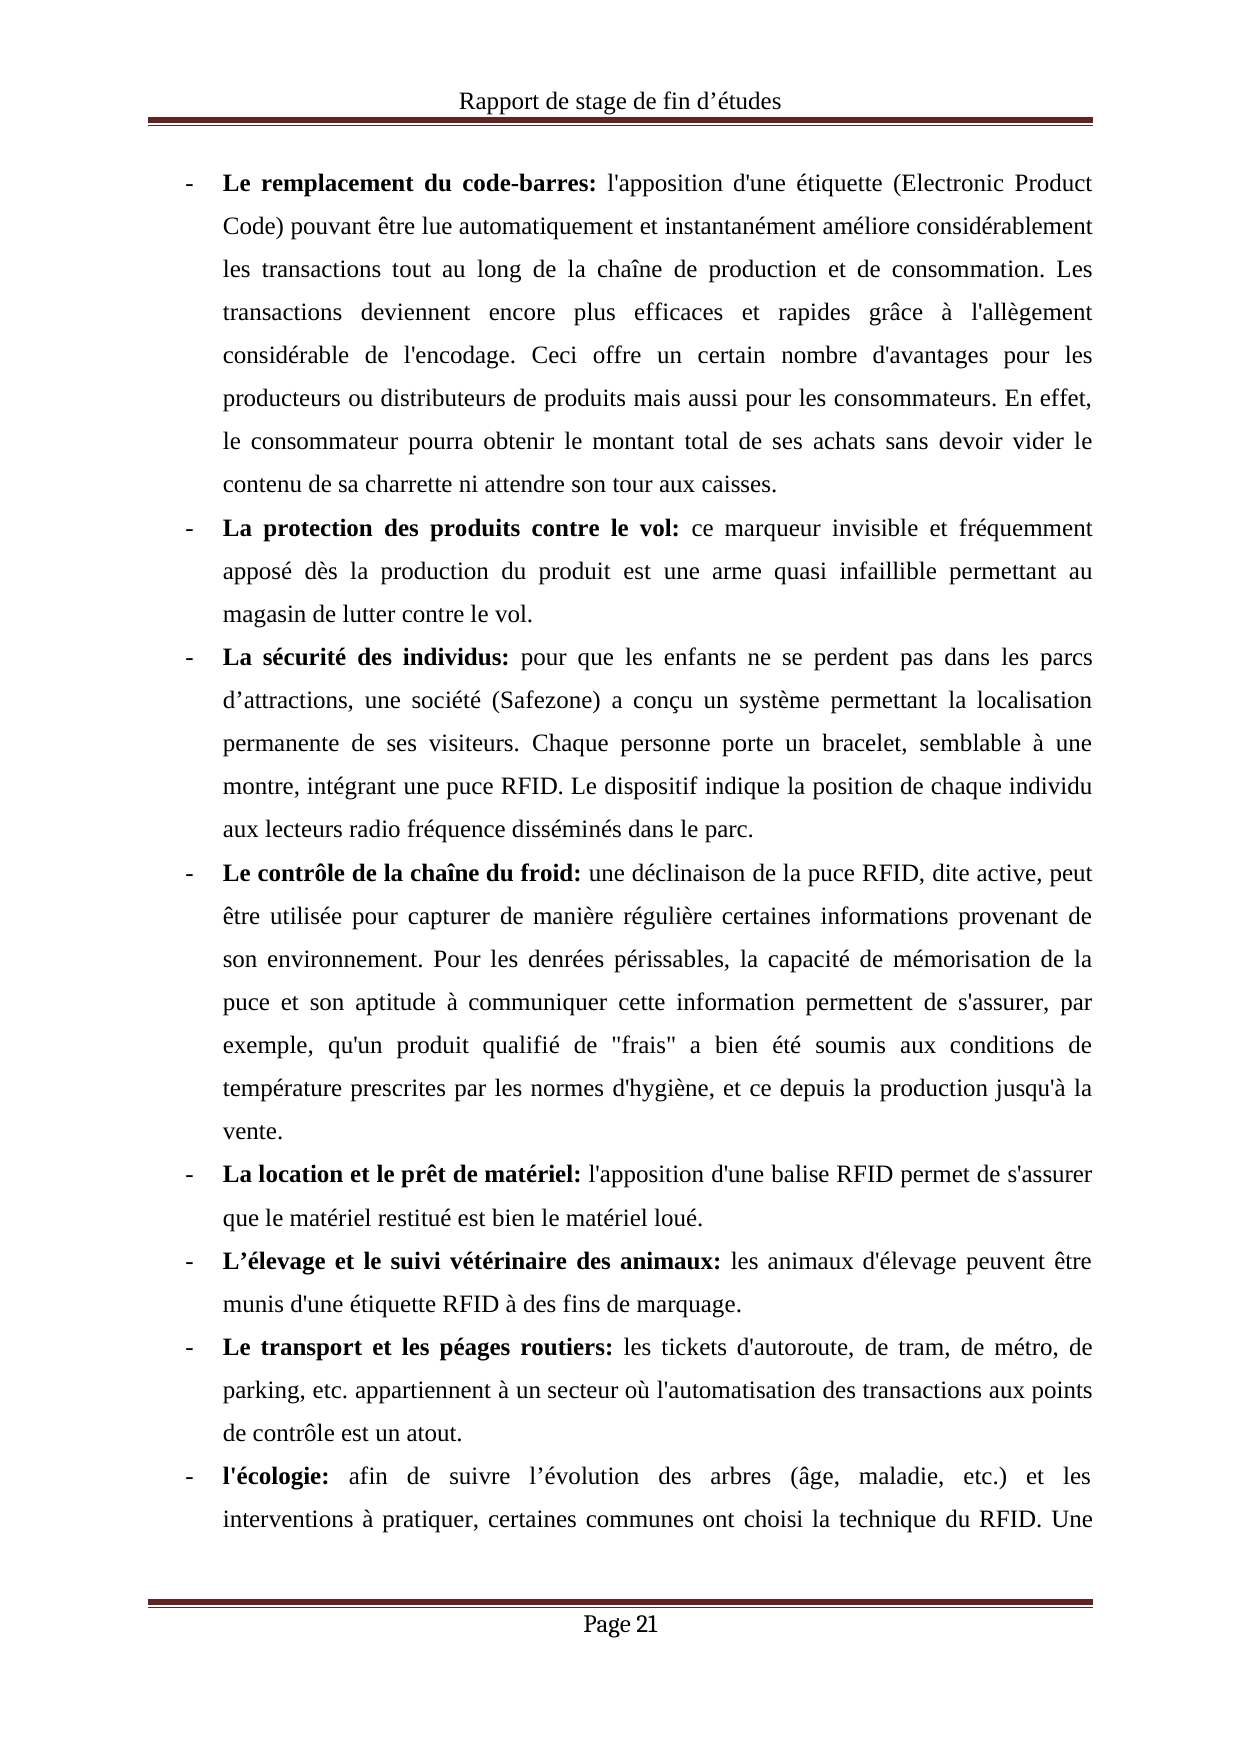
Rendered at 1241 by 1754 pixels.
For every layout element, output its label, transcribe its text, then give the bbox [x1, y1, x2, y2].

list Le contrôle de la chaîne du froid: une déclinaison de la puce RFID, dite active, peut être utilisée pour capturer de manière régulière certaines informations provenant de son environnement. Pour les denrées périssables, la capacité de mémorisation de la puce et son aptitude à communiquer cette information permettent de s'assurer, par exemple, qu'un produit qualifié de "frais" a bien été soumis aux conditions de température prescrites par les normes d'hygiène, et ce depuis la production jusqu'à la vente. [185, 858, 1093, 1145]
list Le transport et les péages routiers: les tickets d'autoroute, de tram, de métro, de parking, etc. appartiennent à un secteur où l'automatisation des transactions aux points de contrôle est un atout. [185, 1332, 1093, 1447]
list L’élevage et le suivi vétérinaire des animaux: les animaux d'élevage peuvent être munis d'une étiquette RFID à des fins de marquage. [185, 1246, 1093, 1318]
list La protection des produits contre le vol: ce marqueur invisible et fréquemment apposé dès la production du produit est une arme quasi infaillible permettant au magasin de lutter contre le vol. [185, 513, 1093, 628]
list La location et le prêt de matériel: l'apposition d'une balise RFID permet de s'assurer que le matériel restitué est bien le matériel loué. [185, 1159, 1093, 1231]
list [185, 1461, 1093, 1533]
list Le remplacement du code-barres: l'apposition d'une étiquette (Electronic Product Code) pouvant être lue automatiquement et instantanément améliore considérablement les transactions tout au long de la chaîne de production et de consommation. Les transactions deviennent encore plus efficaces et rapides grâce à l'allègement considérable de l'encodage. Ceci offre un certain nombre d'avantages pour les producteurs ou distributeurs de produits mais aussi pour les consommateurs. En effet, le consommateur pourra obtenir le montant total de ses achats sans devoir vider le contenu de sa charrette ni attendre son tour aux caisses. [185, 168, 1093, 498]
list La sécurité des individus: pour que les enfants ne se perdent pas dans les parcs d’attractions, une société (Safezone) a conçu un système permettant la localisation permanente de ses visiteurs. Chaque personne porte un bracelet, semblable à une montre, intégrant une puce RFID. Le dispositif indique la position de chaque individu aux lecteurs radio fréquence disséminés dans le parc. [185, 642, 1093, 843]
